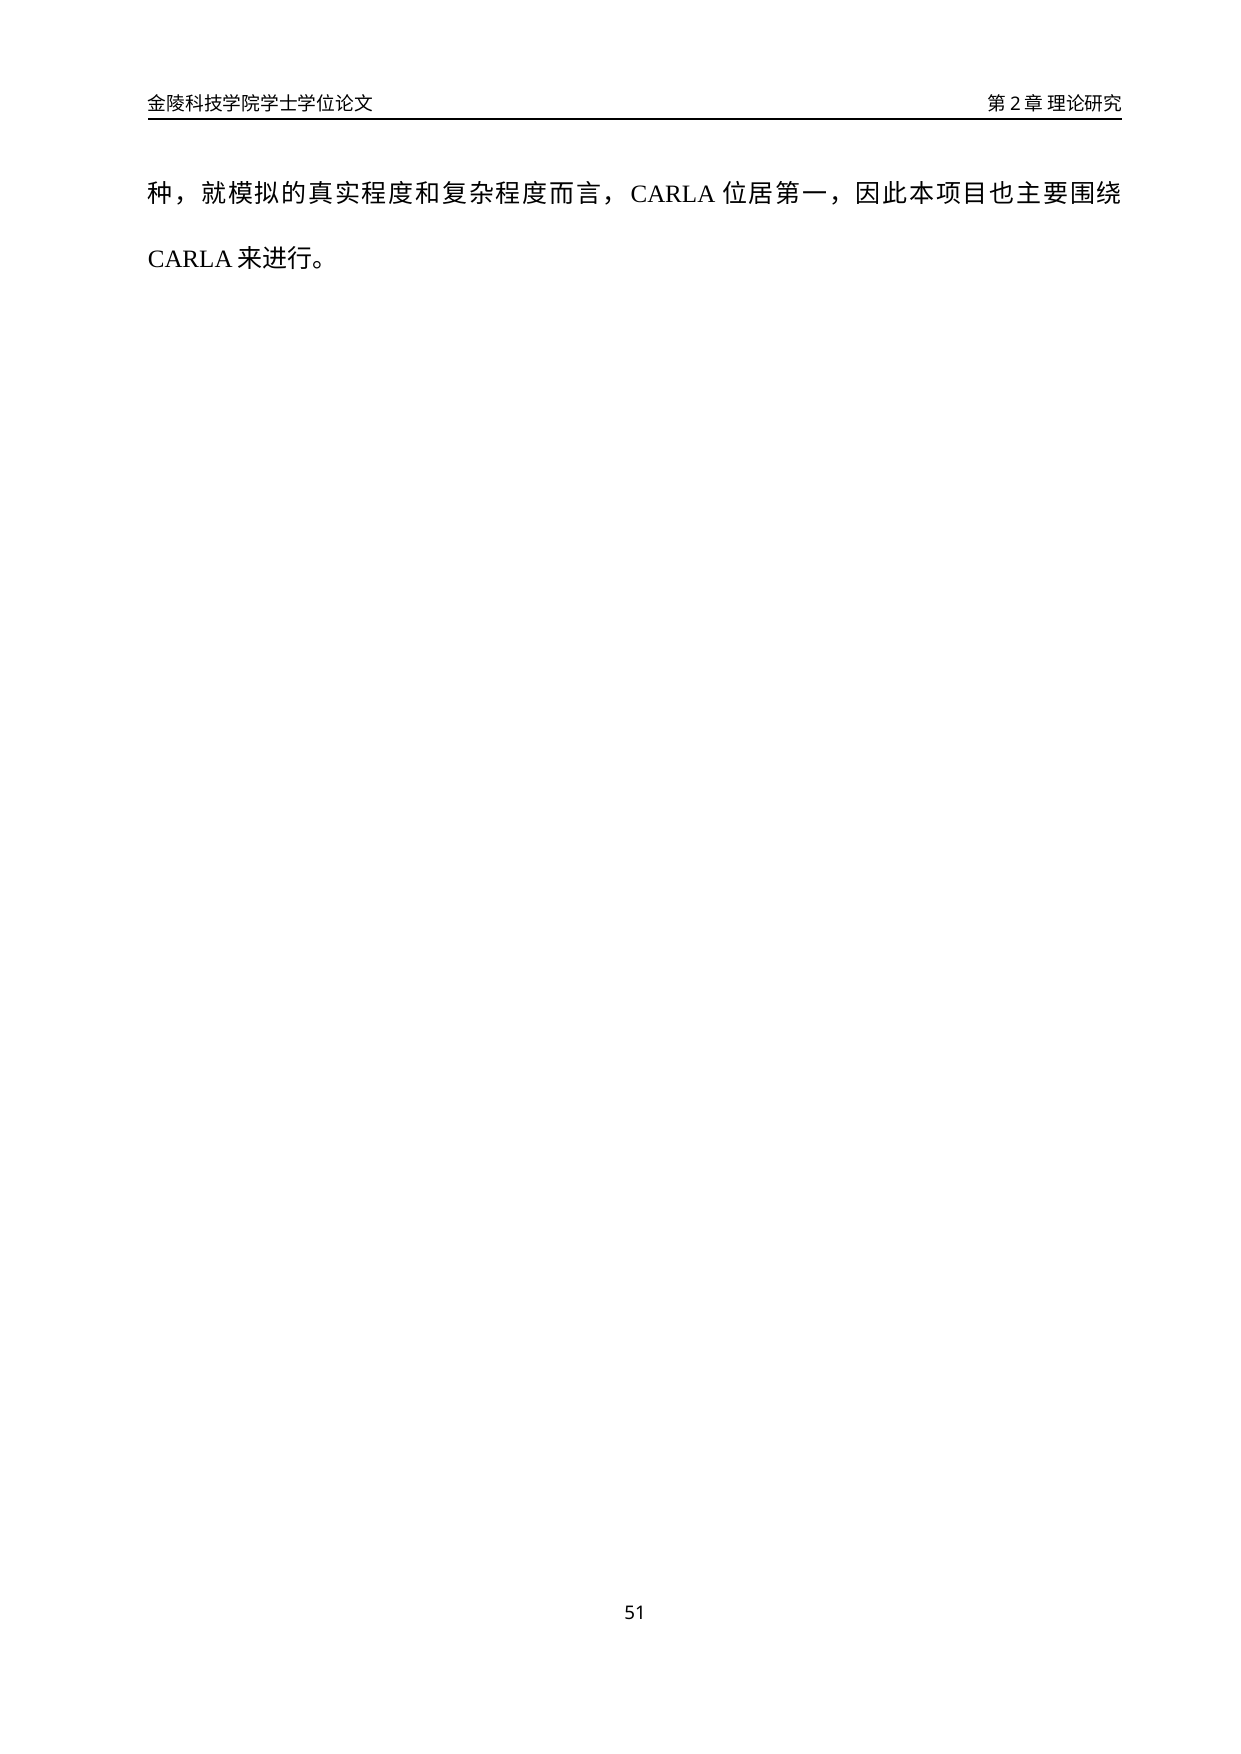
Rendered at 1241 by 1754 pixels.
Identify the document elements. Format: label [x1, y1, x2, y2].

text [148, 159, 1122, 289]
